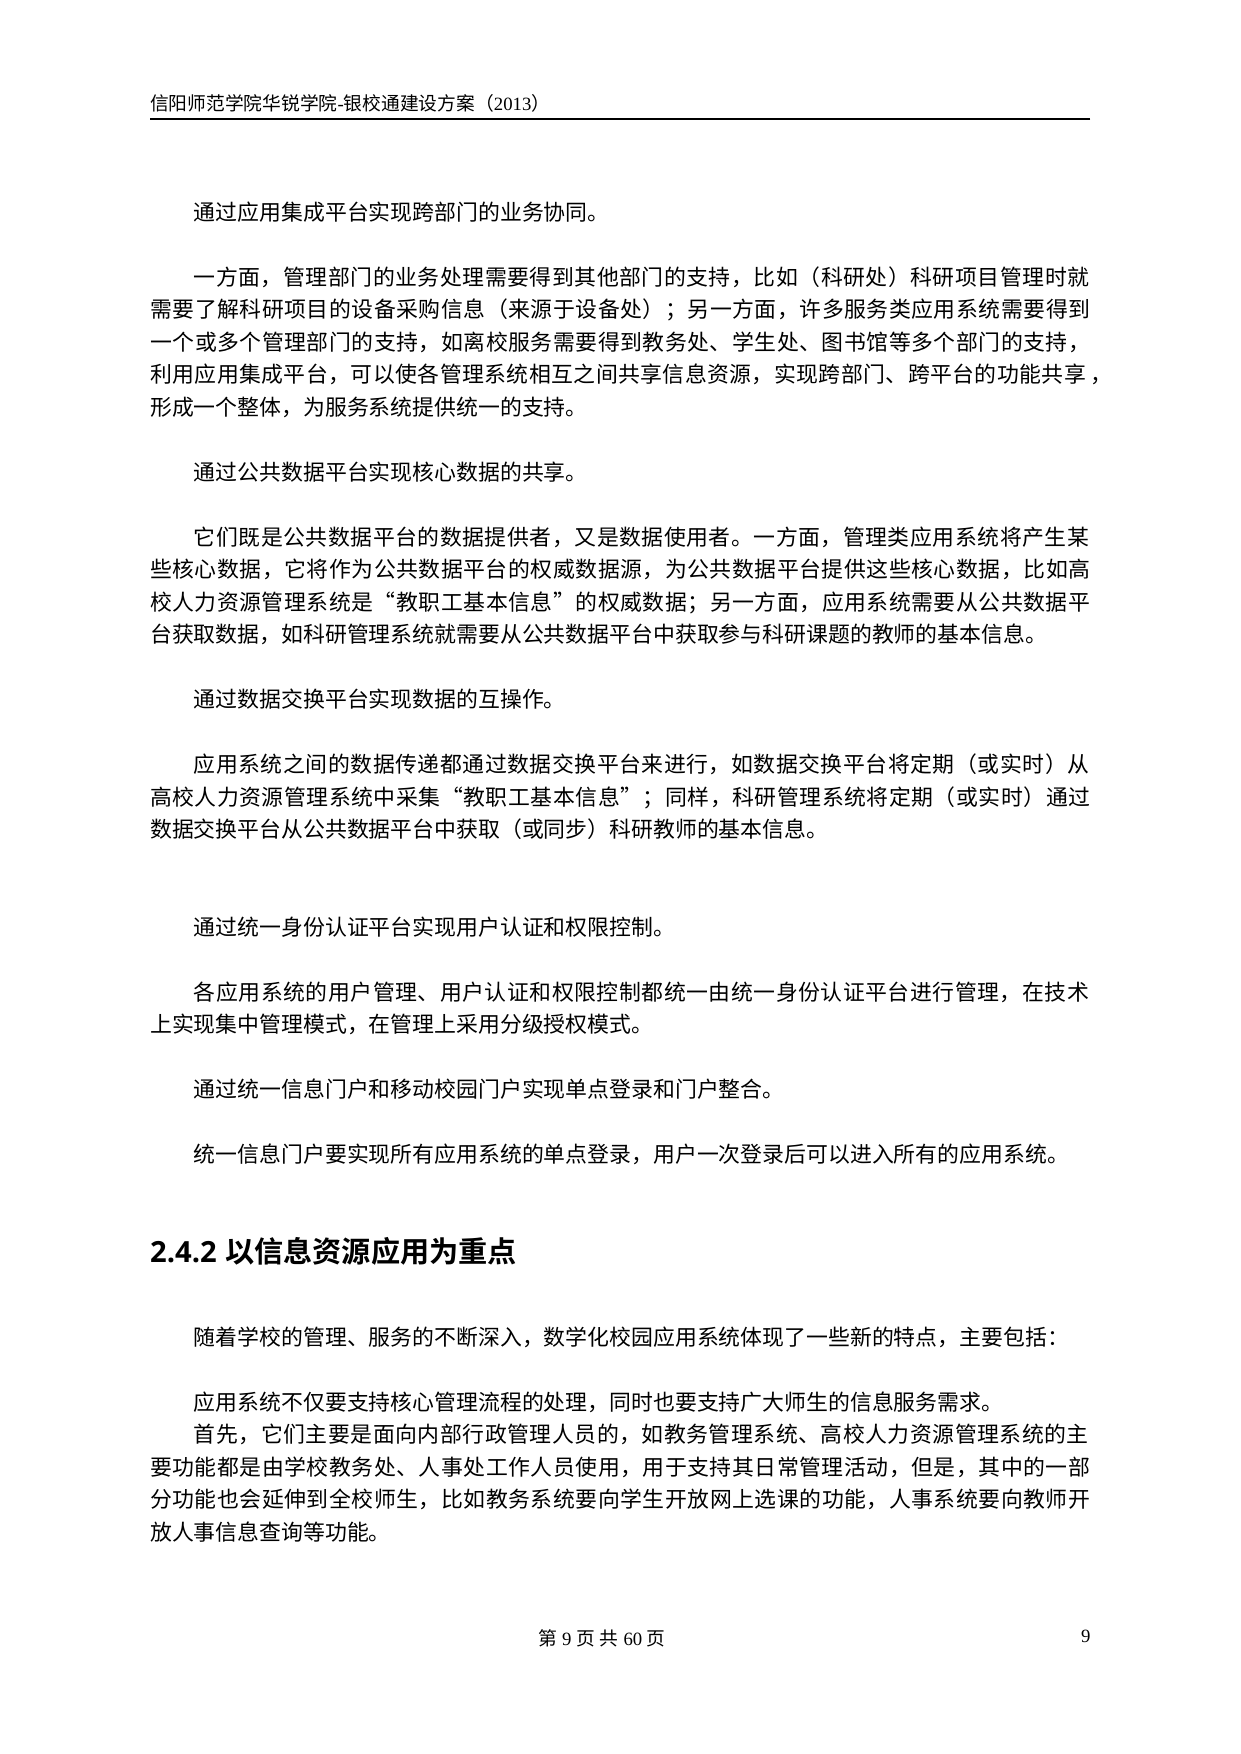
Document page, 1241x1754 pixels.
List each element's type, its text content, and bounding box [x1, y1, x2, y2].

text 它们既是公共数据平台的数据提供者，又是数据使用者。一方面，管理类应用系统将产生某些核心数据，它将作为公共数据平台的权威数据源，为公共数据平台提供这些核心数据，比如高校人力资源管理系统是“教职工基本信息”的权威数据；另一方面，应用系统需要从公共数据平台获取数据，如科研管理系统就需要从公共数据平台中获取参与科研课题的教师的基本信息。 [150, 519, 1090, 649]
text 各应用系统的用户管理、用户认证和权限控制都统一由统一身份认证平台进行管理，在技术上实现集中管理模式，在管理上采用分级授权模式。 [150, 974, 1090, 1039]
subtitle 以信息资源应用为重点 [150, 1218, 1090, 1283]
text 通过应用集成平台实现跨部门的业务协同。 [150, 194, 1090, 227]
text 通过数据交换平台实现数据的互操作。 [150, 682, 1090, 714]
text 应用系统不仅要支持核心管理流程的处理，同时也要支持广大师生的信息服务需求。 [150, 1384, 1090, 1417]
text 通过统一信息门户和移动校园门户实现单点登录和门户整合。 [150, 1072, 1090, 1104]
text 通过公共数据平台实现核心数据的共享。 [150, 454, 1090, 487]
text 应用系统之间的数据传递都通过数据交换平台来进行，如数据交换平台将定期（或实时）从高校人力资源管理系统中采集“教职工基本信息”；同样，科研管理系统将定期（或实时）通过数据交换平台从公共数据平台中获取（或同步）科研教师的基本信息。 [150, 747, 1090, 844]
text 一方面，管理部门的业务处理需要得到其他部门的支持，比如（科研处）科研项目管理时就需要了解科研项目的设备采购信息（来源于设备处）；另一方面，许多服务类应用系统需要得到一个或多个管理部门的支持，如离校服务需要得到教务处、学生处、图书馆等多个部门的支持，利用应用集成平台，可以使各管理系统相互之间共享信息资源，实现跨部门、跨平台的功能共享，形成一个整体，为服务系统提供统一的支持。 [150, 259, 1090, 422]
text 统一信息门户要实现所有应用系统的单点登录，用户一次登录后可以进入所有的应用系统。 [150, 1137, 1090, 1169]
text 通过统一身份认证平台实现用户认证和权限控制。 [150, 909, 1090, 942]
text 随着学校的管理、服务的不断深入，数学化校园应用系统体现了一些新的特点，主要包括： [150, 1319, 1090, 1352]
text 首先，它们主要是面向内部行政管理人员的，如教务管理系统、高校人力资源管理系统的主要功能都是由学校教务处、人事处工作人员使用，用于支持其日常管理活动，但是，其中的一部分功能也会延伸到全校师生，比如教务系统要向学生开放网上选课的功能，人事系统要向教师开放人事信息查询等功能。 [150, 1417, 1090, 1547]
